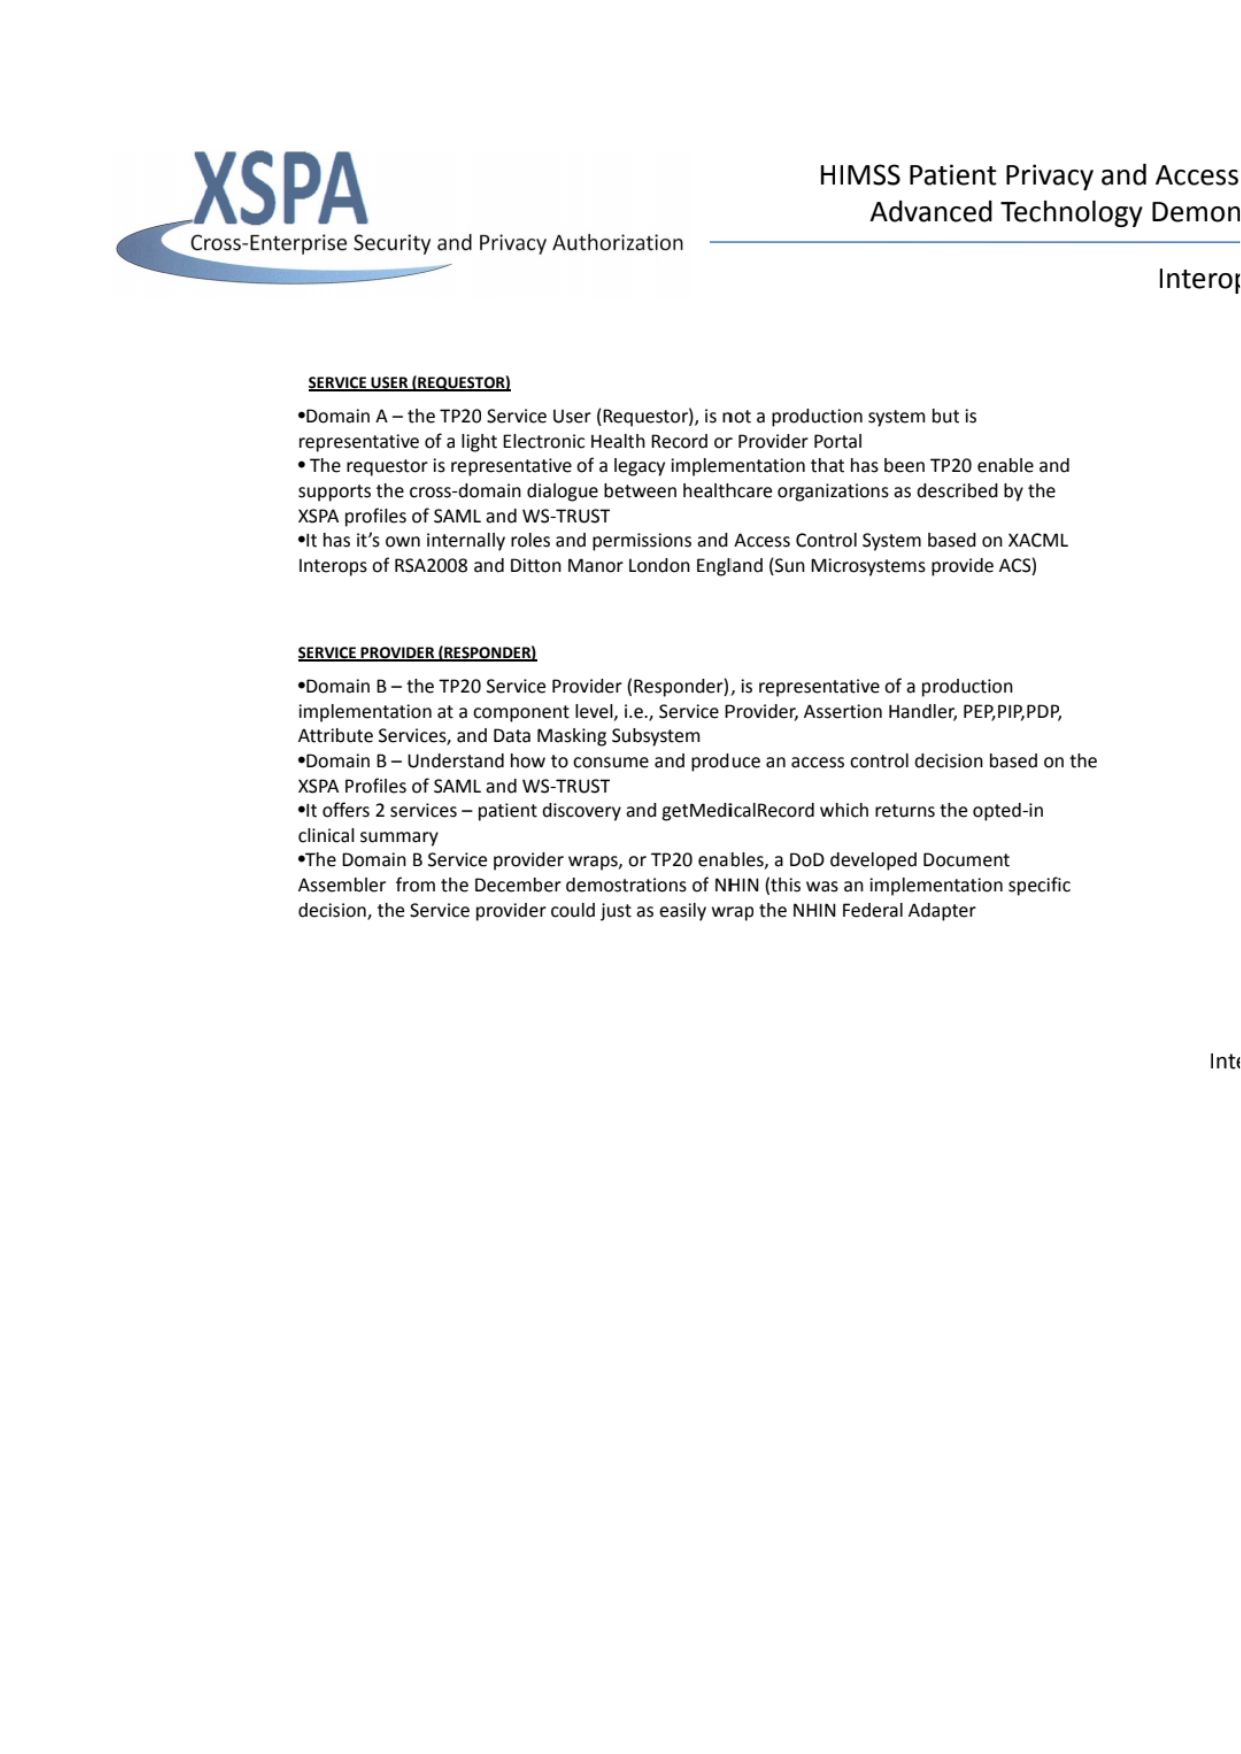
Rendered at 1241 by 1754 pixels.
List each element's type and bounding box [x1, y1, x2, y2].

picture [110, 150, 1241, 1080]
